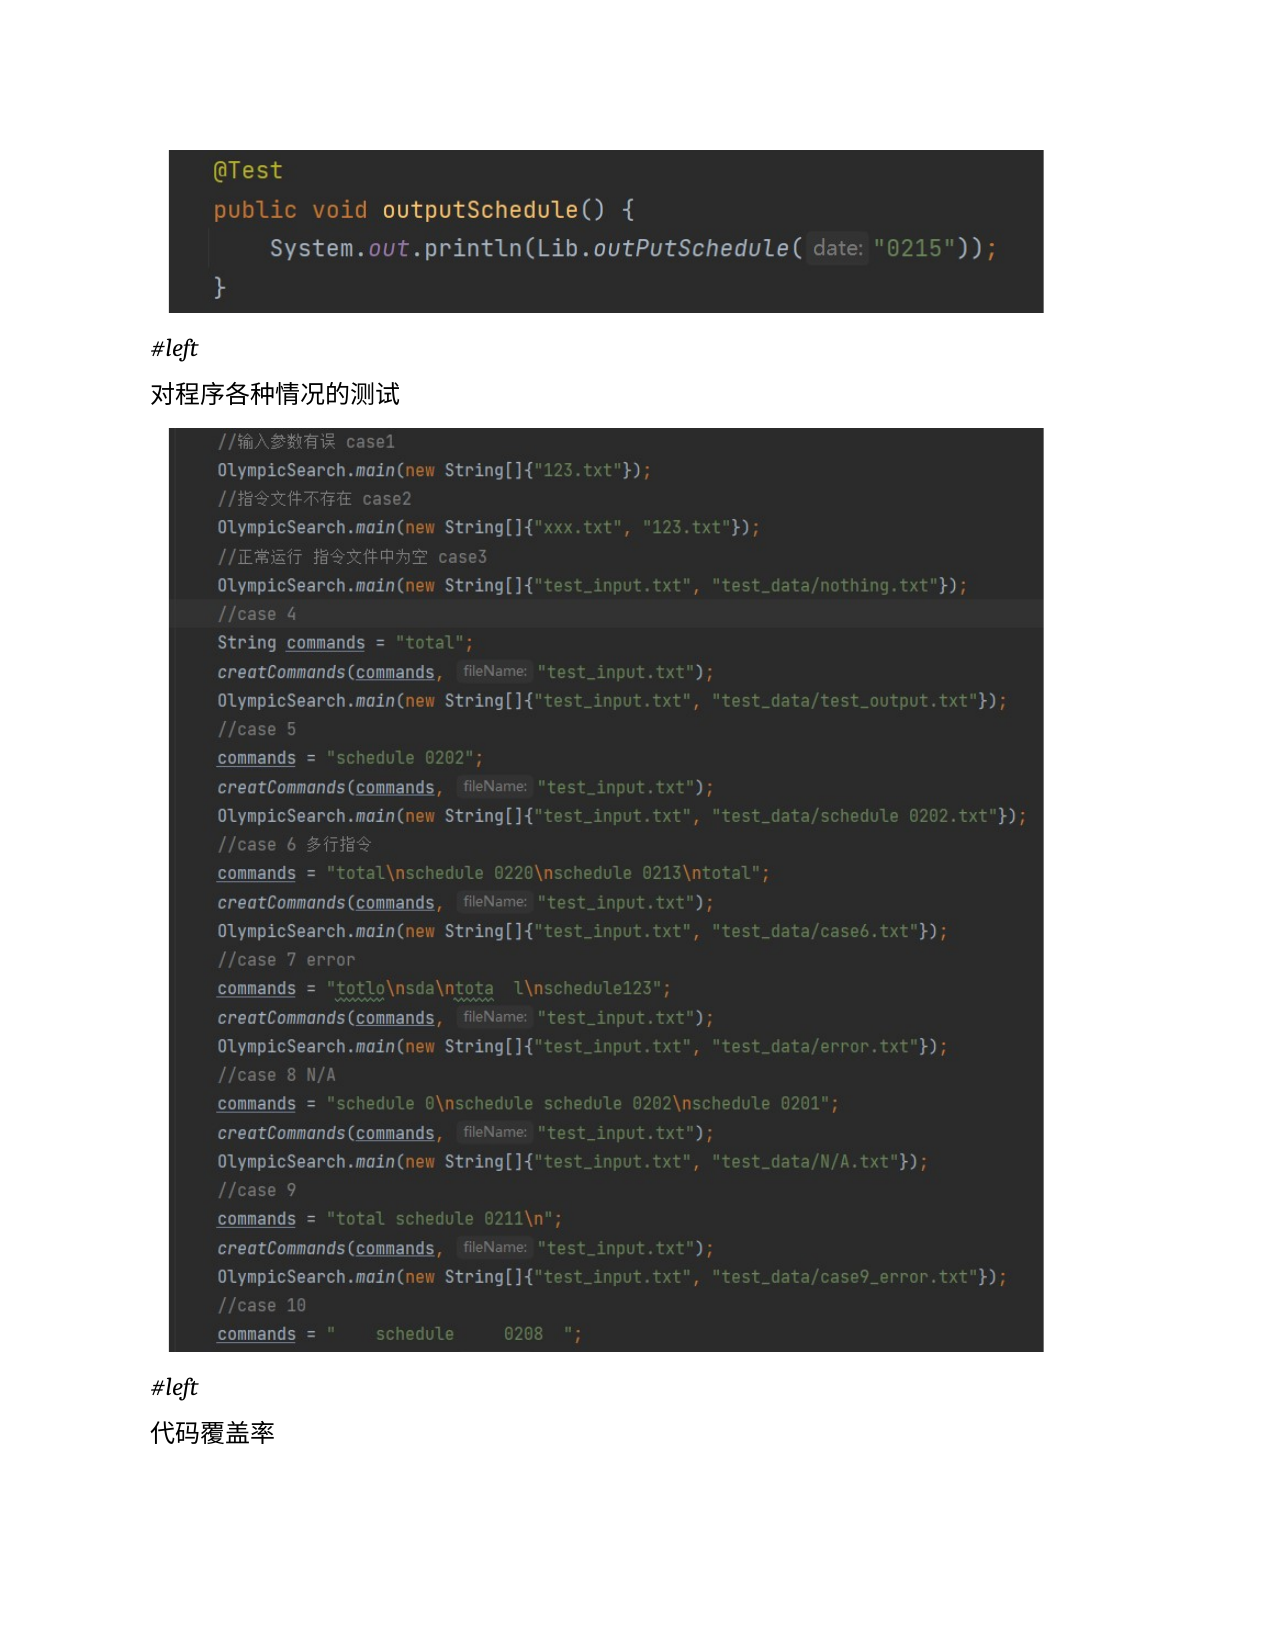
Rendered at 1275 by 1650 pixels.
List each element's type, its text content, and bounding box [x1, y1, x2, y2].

picture [168, 428, 1044, 1352]
text #left [150, 1372, 1125, 1401]
picture [168, 150, 1044, 313]
text 对程序各种情况的测试 [150, 381, 1125, 410]
text #left [150, 333, 1125, 362]
text 代码覆盖率 [150, 1420, 1125, 1449]
